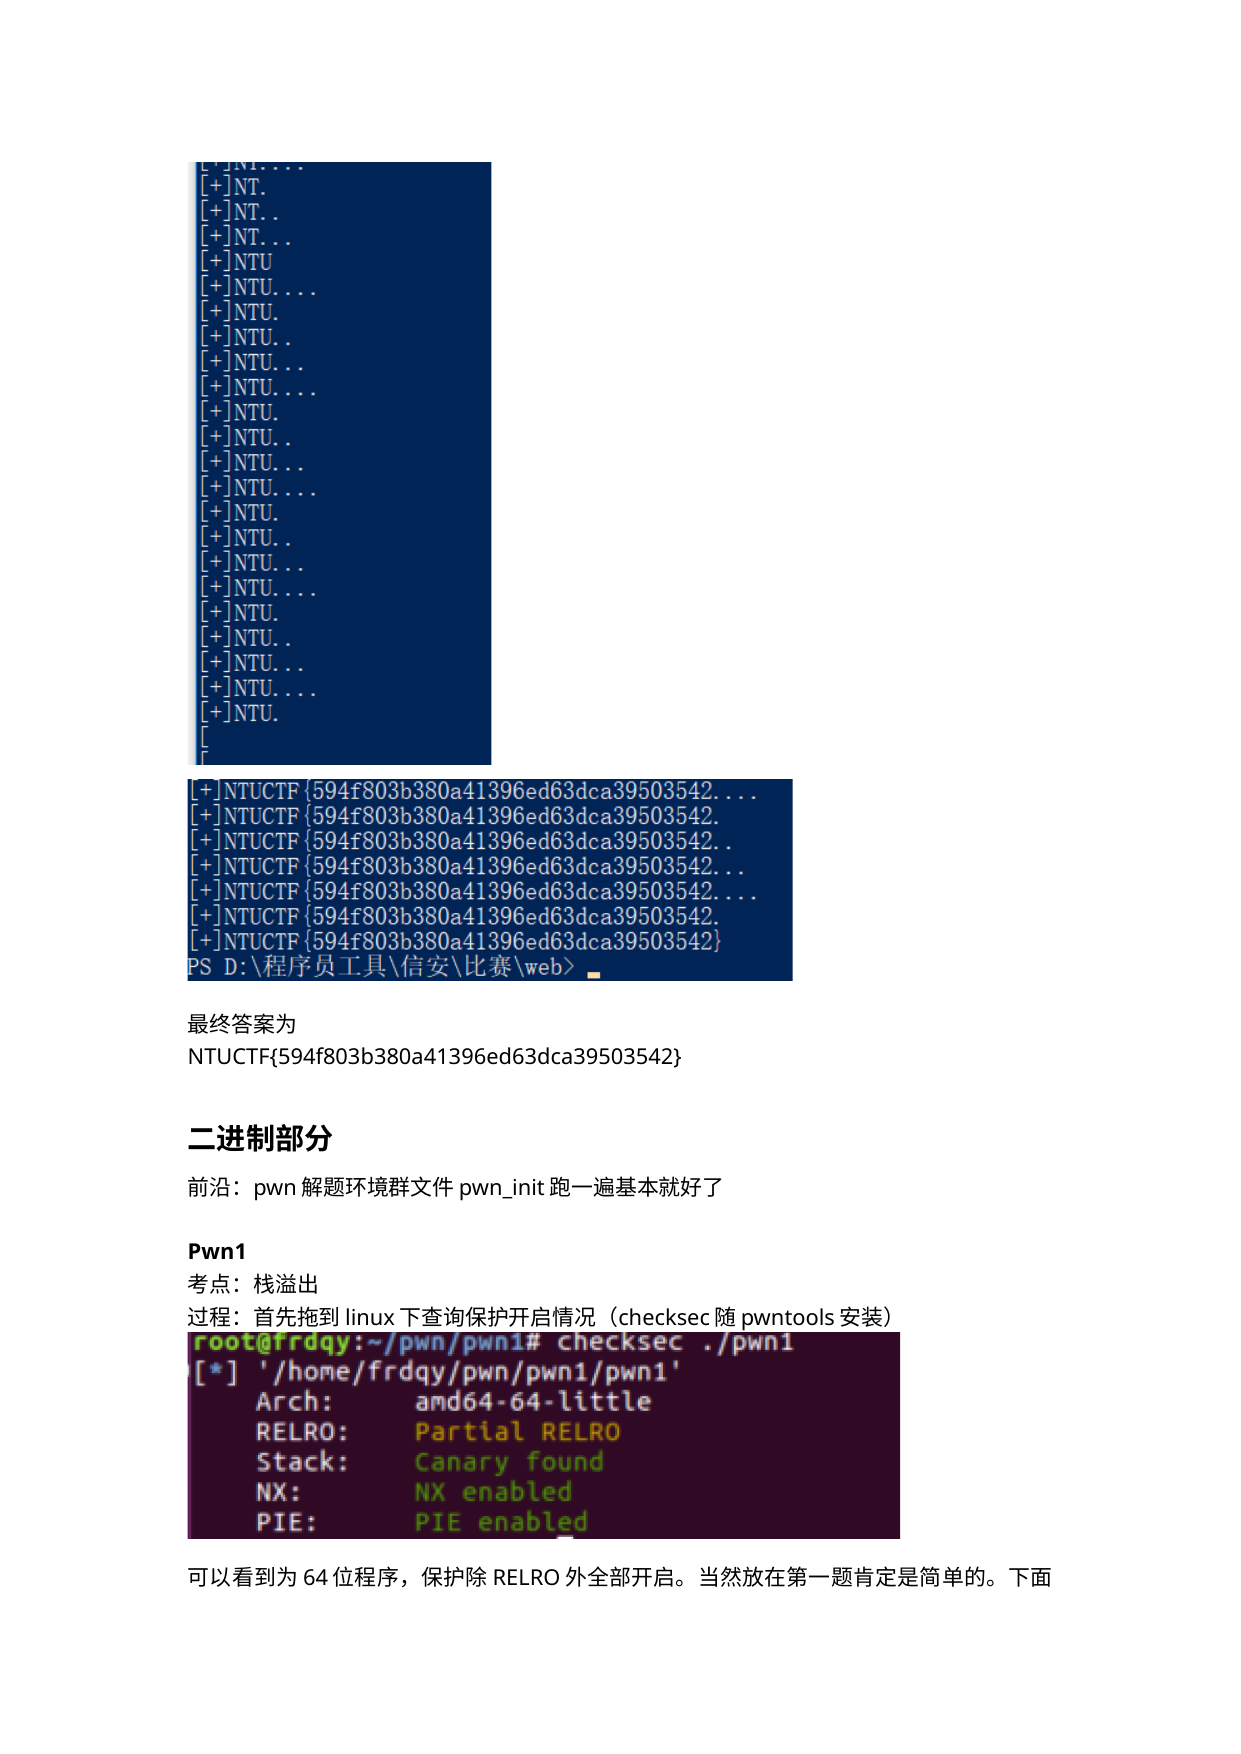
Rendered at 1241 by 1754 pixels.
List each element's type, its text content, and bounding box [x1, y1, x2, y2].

text 过程：首先拖到linux下查询保护开启情况（checksec随pwntools安装） [187, 1299, 1053, 1332]
picture [187, 162, 492, 765]
text 考点：栈溢出 [187, 1267, 1053, 1299]
picture [187, 1332, 901, 1539]
text NTUCTF{594f803b380a41396ed63dca39503542} [187, 1039, 1053, 1072]
text 前沿：pwn解题环境群文件pwn_init跑一遍基本就好了 [187, 1169, 1053, 1202]
text Pwn1 [187, 1234, 1053, 1267]
text 二进制部分 [187, 1104, 1053, 1169]
picture [187, 779, 793, 981]
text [187, 1559, 1053, 1592]
text 最终答案为 [187, 1007, 1053, 1039]
